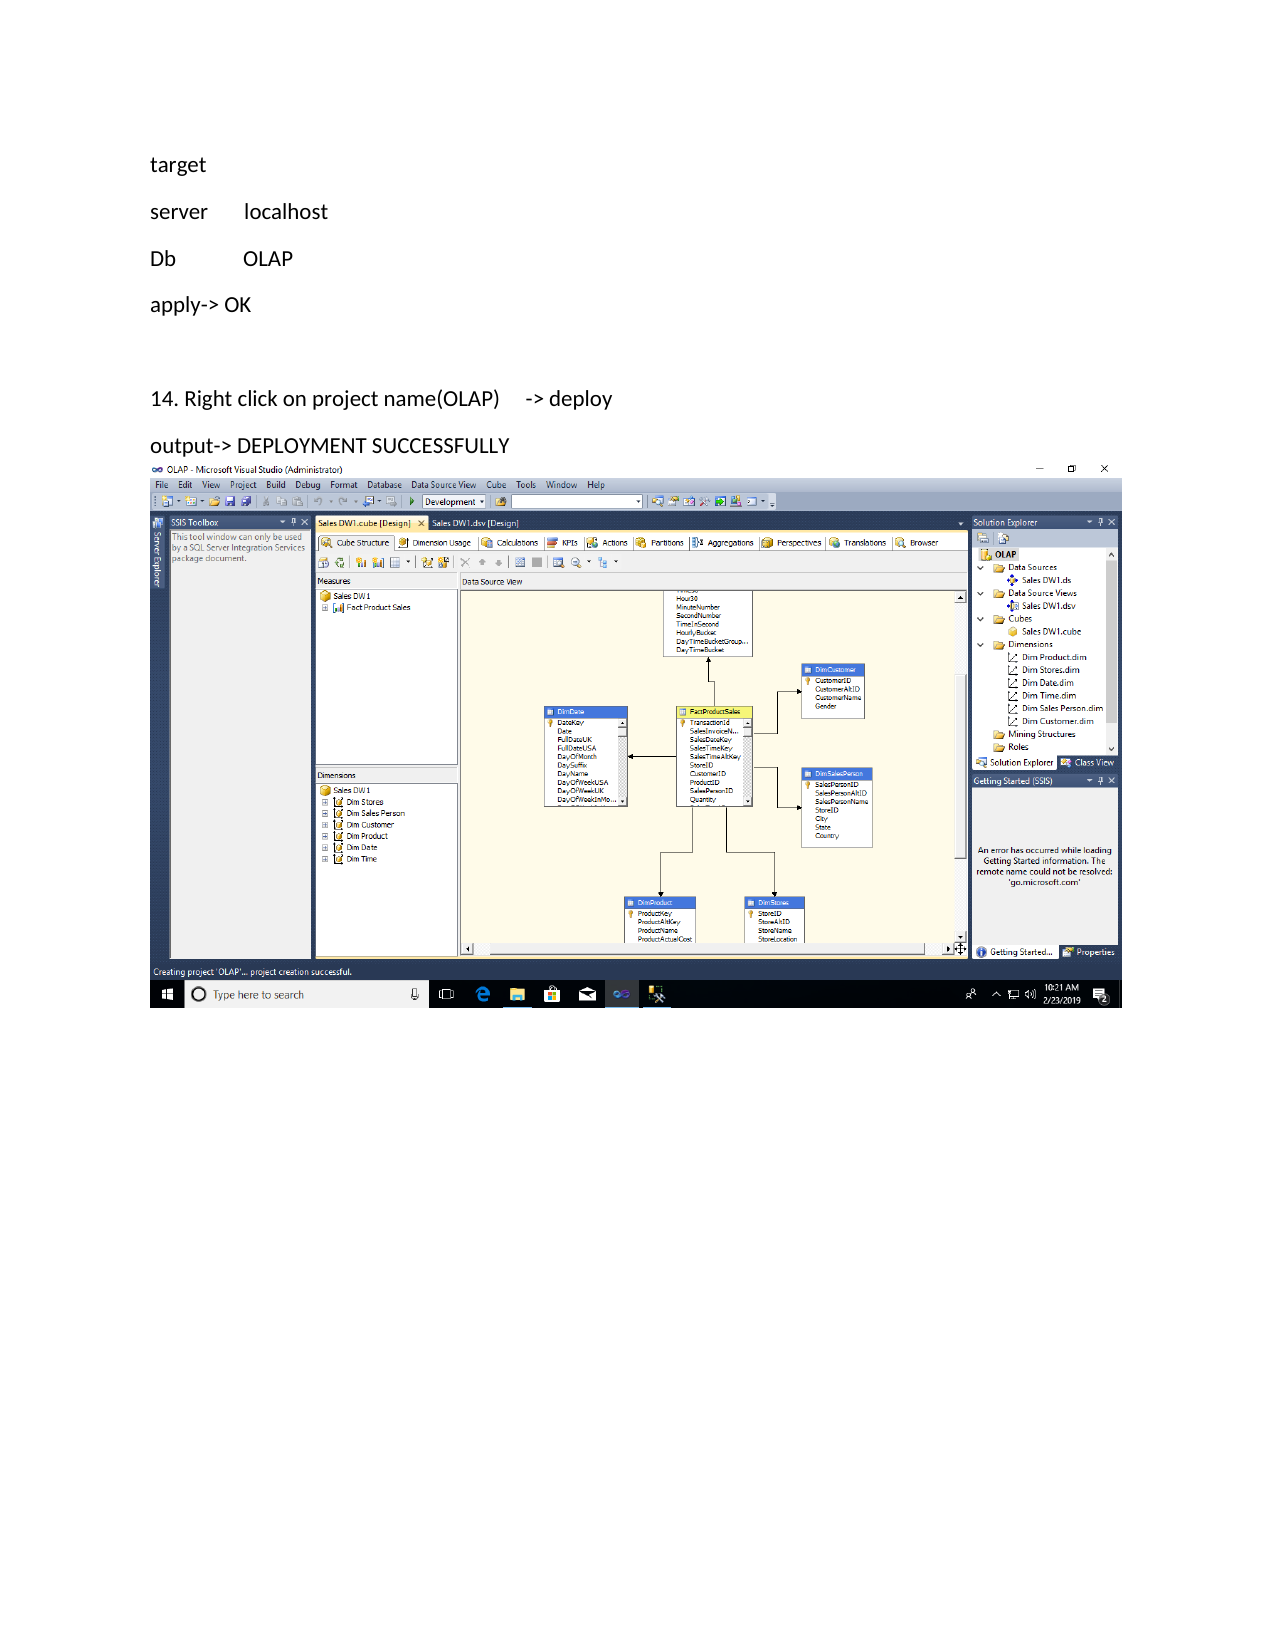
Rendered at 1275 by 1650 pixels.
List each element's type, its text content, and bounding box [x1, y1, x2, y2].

text server localhost [150, 197, 1125, 225]
text Db OLAP [150, 244, 1125, 272]
picture [150, 461, 1122, 1008]
text 14. Right click on project name(OLAP) -> deploy [150, 384, 1125, 412]
text target [150, 150, 1125, 178]
text apply-> OK [150, 291, 1125, 319]
